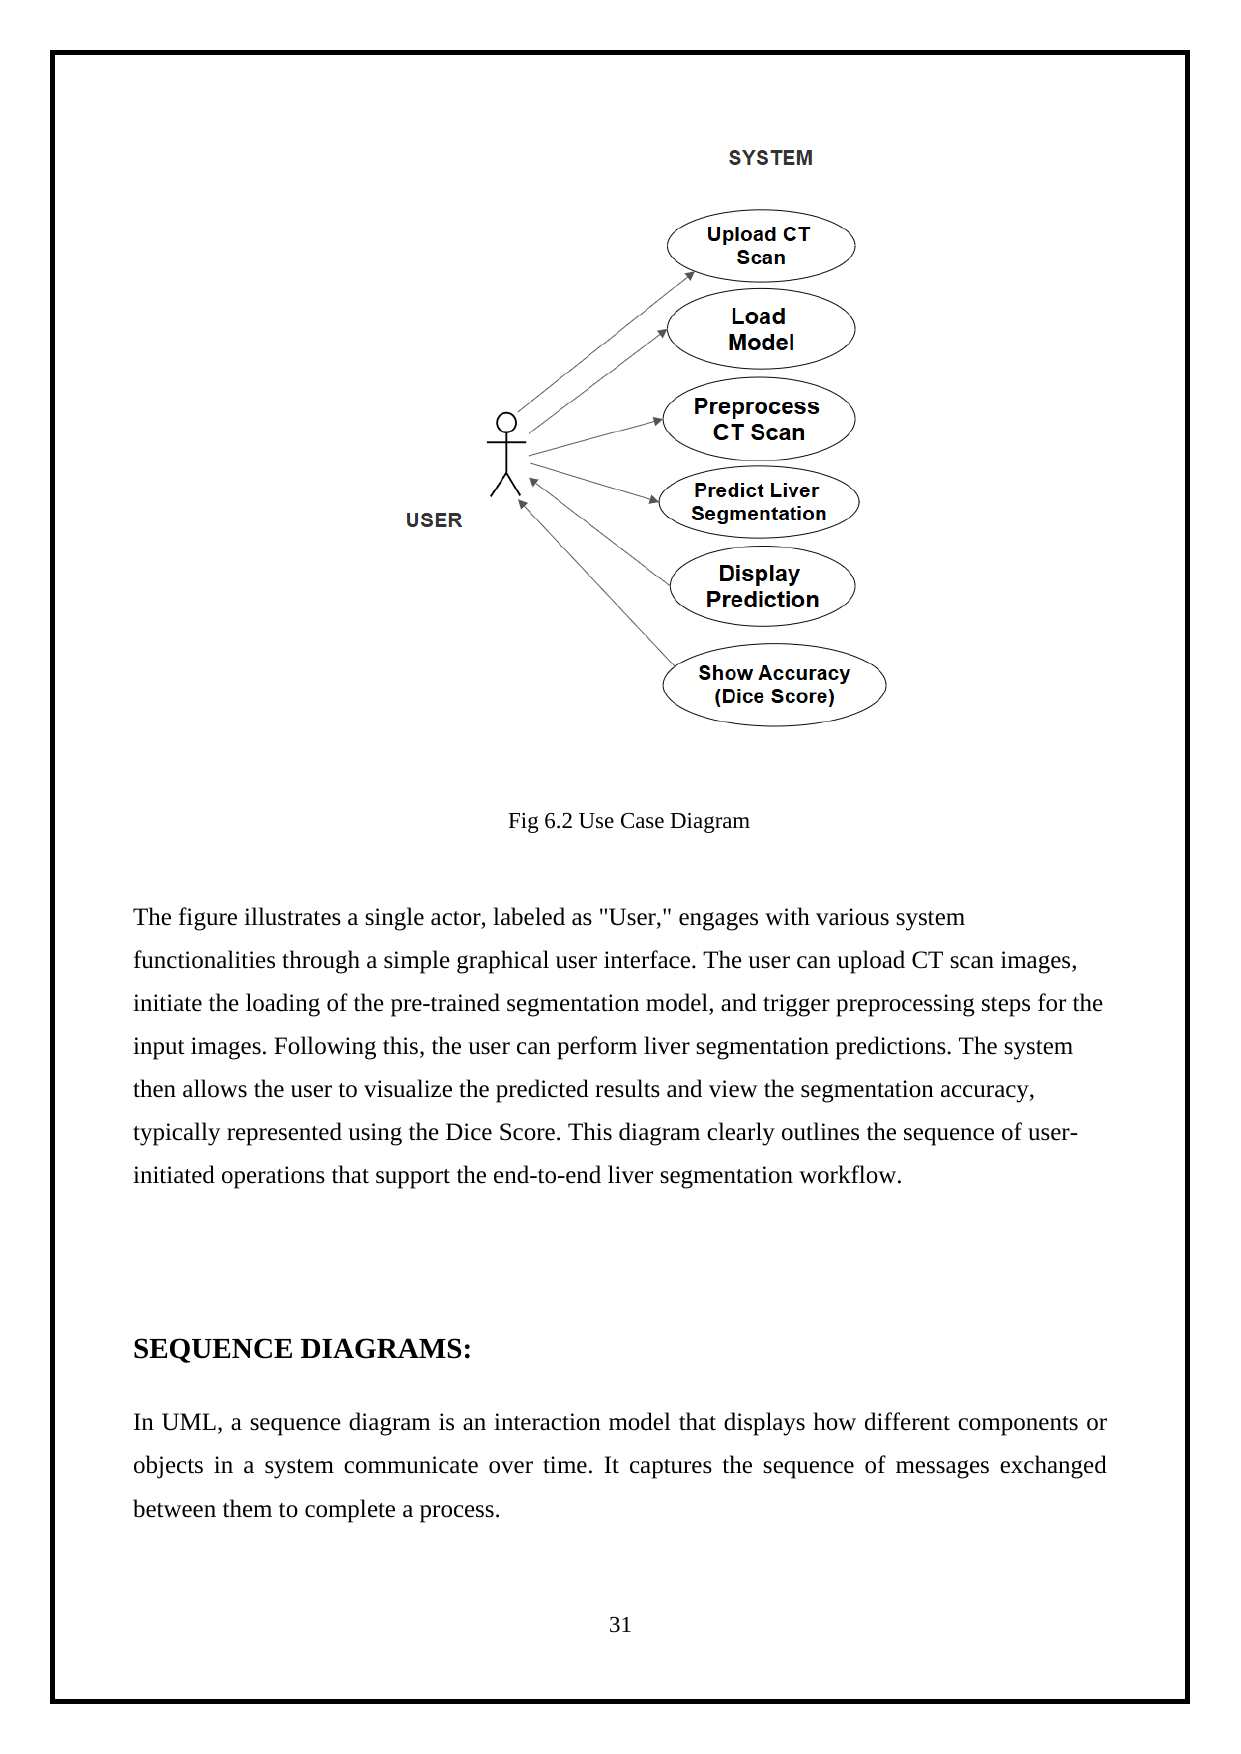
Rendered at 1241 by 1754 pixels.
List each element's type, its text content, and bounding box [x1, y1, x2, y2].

subtitle The figure illustrates a single actor, labeled as "User," engages with various system functionalities through a simple graphical user interface. The user can upload CT scan images, initiate the loading of the pre-trained segmentation model, and trigger preprocessing steps for the input images. Following this, the user can perform liver segmentation predictions. The system then allows the user to visualize the predicted results and view the segmentation accuracy, typically represented using the Dice Score. This diagram clearly outlines the sequence of user-initiated operations that support the end-to-end liver segmentation workflow. [133, 902, 1108, 1189]
text Fig 6.2 Use Case Diagram [133, 808, 1108, 834]
subtitle SEQUENCE DIAGRAMS: [133, 1331, 1108, 1365]
picture [357, 141, 936, 751]
text In UML, a sequence diagram is an interaction model that displays how different components or objects in a system communicate over time. It captures the sequence of messages exchanged between them to complete a process. [133, 1407, 1108, 1522]
